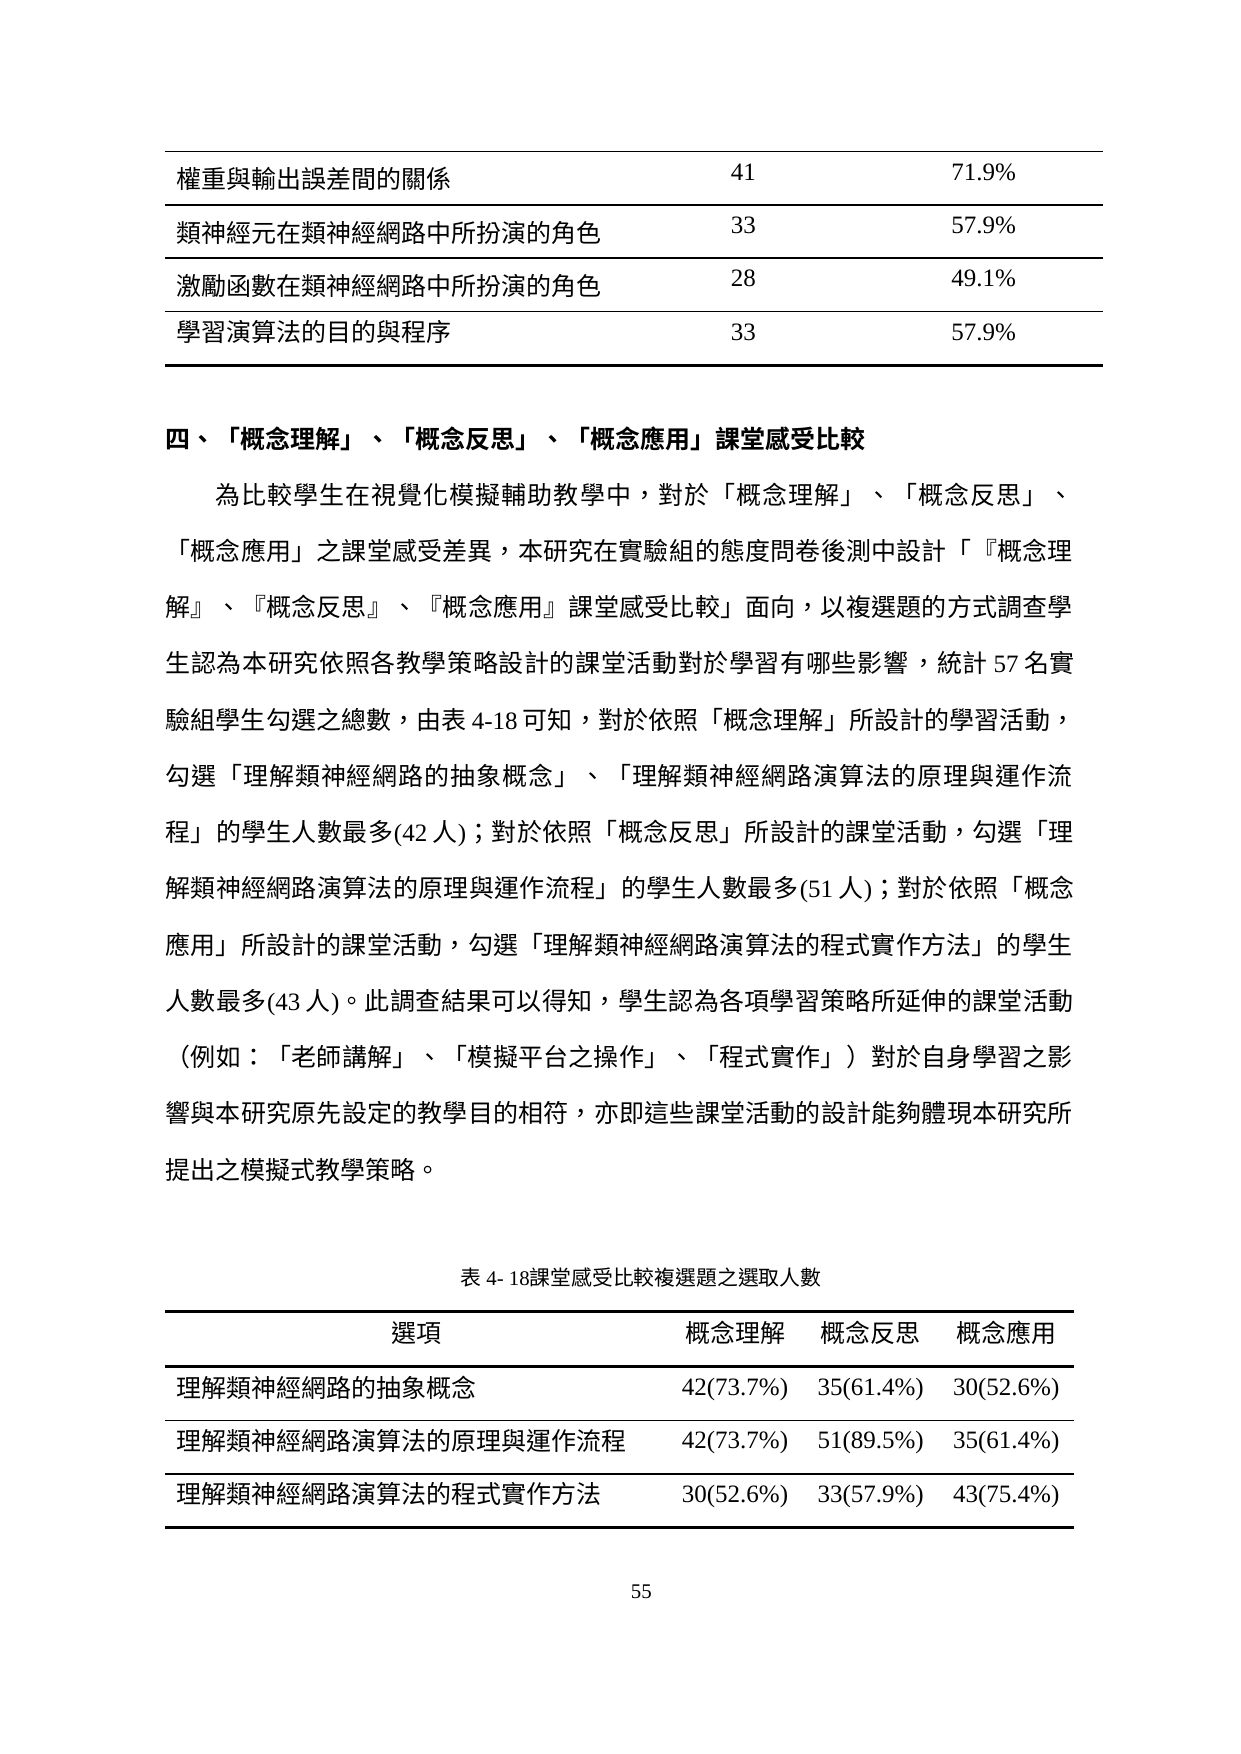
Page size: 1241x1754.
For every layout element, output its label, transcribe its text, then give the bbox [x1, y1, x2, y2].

table_cell 57.9% [863, 206, 1103, 257]
table_cell 41 [623, 152, 863, 204]
table_cell 理解類神經網路演算法的程式實作方法 [165, 1475, 667, 1526]
table_cell 51(89.5%) [803, 1421, 938, 1473]
text 為比較學生在視覺化模擬輔助教學中，對於「概念理解」、「概念反思」、「概念應用」之課堂感受差異，本研究在實驗組的態度問卷後測中設計「『概念理解』、『概念反思』、『概念應用』課堂感受比較」面向，以複選題的方式調查學生認為本研究依照各教學策略設計的課堂活動對於學習有哪些影響，統計57名實驗組學生勾選之總數，由表4-18可知，對於依照「概念理解」所設計的學習活動，勾選「理解類神經網路的抽象概念」、「理解類神經網路演算法的原理與運作流程」的學生人數最多(42人)；對於依照「概念反思」所設計的課堂活動，勾選「理解類神經網路演算法的原理與運作流程」的學生人數最多(51人)；對於依照「概念應用」所設計的課堂活動，勾選「理解類神經網路演算法的程式實作方法」的學生人數最多(43人)。此調查結果可以得知，學生認為各項學習策略所延伸的課堂活動（例如：「老師講解」、「模擬平台之操作」、「程式實作」）對於自身學習之影響與本研究原先設定的教學目的相符，亦即這些課堂活動的設計能夠體現本研究所提出之模擬式教學策略。 [165, 474, 1075, 1187]
table_header 概念理解 [667, 1313, 802, 1364]
table_cell 學習演算法的目的與程序 [165, 312, 623, 364]
table_cell 42(73.7%) [667, 1368, 802, 1419]
table_cell 71.9% [863, 152, 1103, 204]
table_cell 35(61.4%) [803, 1368, 938, 1419]
table_cell 激勵函數在類神經網路中所扮演的角色 [165, 259, 623, 311]
table_cell 33 [623, 206, 863, 257]
table_header 選項 [165, 1313, 667, 1364]
table_header 概念應用 [938, 1313, 1074, 1364]
text 四、「概念理解」、「概念反思」、「概念應用」課堂感受比較 [165, 419, 1075, 456]
table_cell 35(61.4%) [938, 1421, 1074, 1473]
table_cell 33(57.9%) [803, 1475, 938, 1526]
table_cell 42(73.7%) [667, 1421, 802, 1473]
table_cell 57.9% [863, 312, 1103, 364]
table_cell 33 [623, 312, 863, 364]
table_cell 權重與輸出誤差間的關係 [165, 152, 623, 204]
table_header 概念反思 [803, 1313, 938, 1364]
table_cell 43(75.4%) [938, 1475, 1074, 1526]
table_cell 理解類神經網路演算法的原理與運作流程 [165, 1421, 667, 1473]
table_cell 49.1% [863, 259, 1103, 311]
table_cell 理解類神經網路的抽象概念 [165, 1368, 667, 1419]
table_cell 28 [623, 259, 863, 311]
table_cell 30(52.6%) [667, 1475, 802, 1526]
text 表 4- 18課堂感受比較複選題之選取人數 [165, 1257, 1075, 1294]
table_cell 類神經元在類神經網路中所扮演的角色 [165, 206, 623, 257]
table_cell 30(52.6%) [938, 1368, 1074, 1419]
